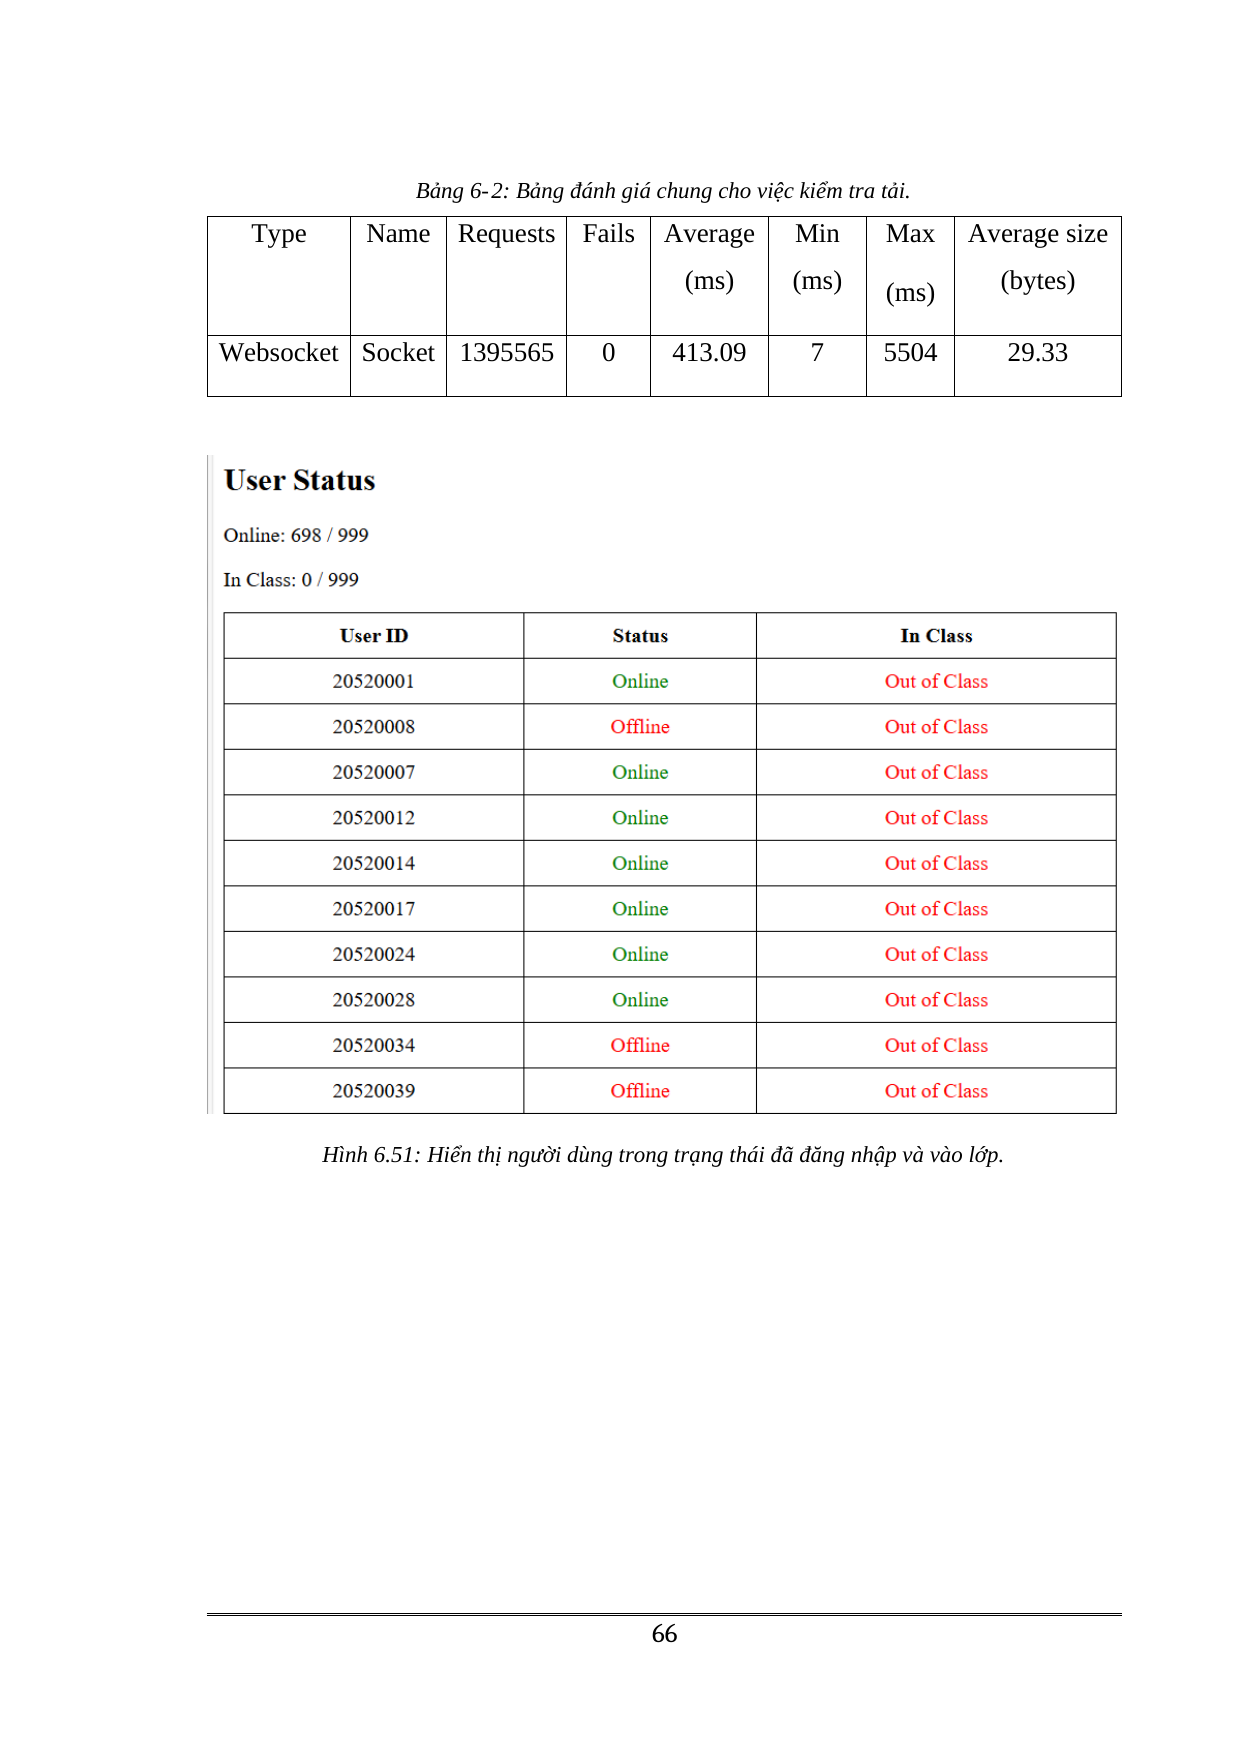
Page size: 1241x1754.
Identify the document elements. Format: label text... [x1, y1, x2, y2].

text Bảng 6-2: Bảng đánh giá chung cho việc kiểm tra tải. [207, 177, 1122, 203]
table_cell 7 [769, 336, 866, 396]
table_header Average size (bytes) [955, 217, 1121, 335]
table_header Min (ms) [769, 217, 866, 335]
table_header Requests [447, 217, 566, 335]
table_header Max (ms) [867, 217, 954, 335]
table_cell 0 [567, 336, 650, 396]
picture [206, 455, 1123, 1114]
table_cell Socket [351, 336, 446, 396]
table_header Type [208, 217, 350, 335]
table_cell 29.33 [955, 336, 1121, 396]
table_header Fails [567, 217, 650, 335]
table_cell 5504 [867, 336, 954, 396]
table_header Average (ms) [651, 217, 768, 335]
table_header Name [351, 217, 446, 335]
table_cell 1395565 [447, 336, 566, 396]
table_cell 413.09 [651, 336, 768, 396]
table_cell Websocket [208, 336, 350, 396]
